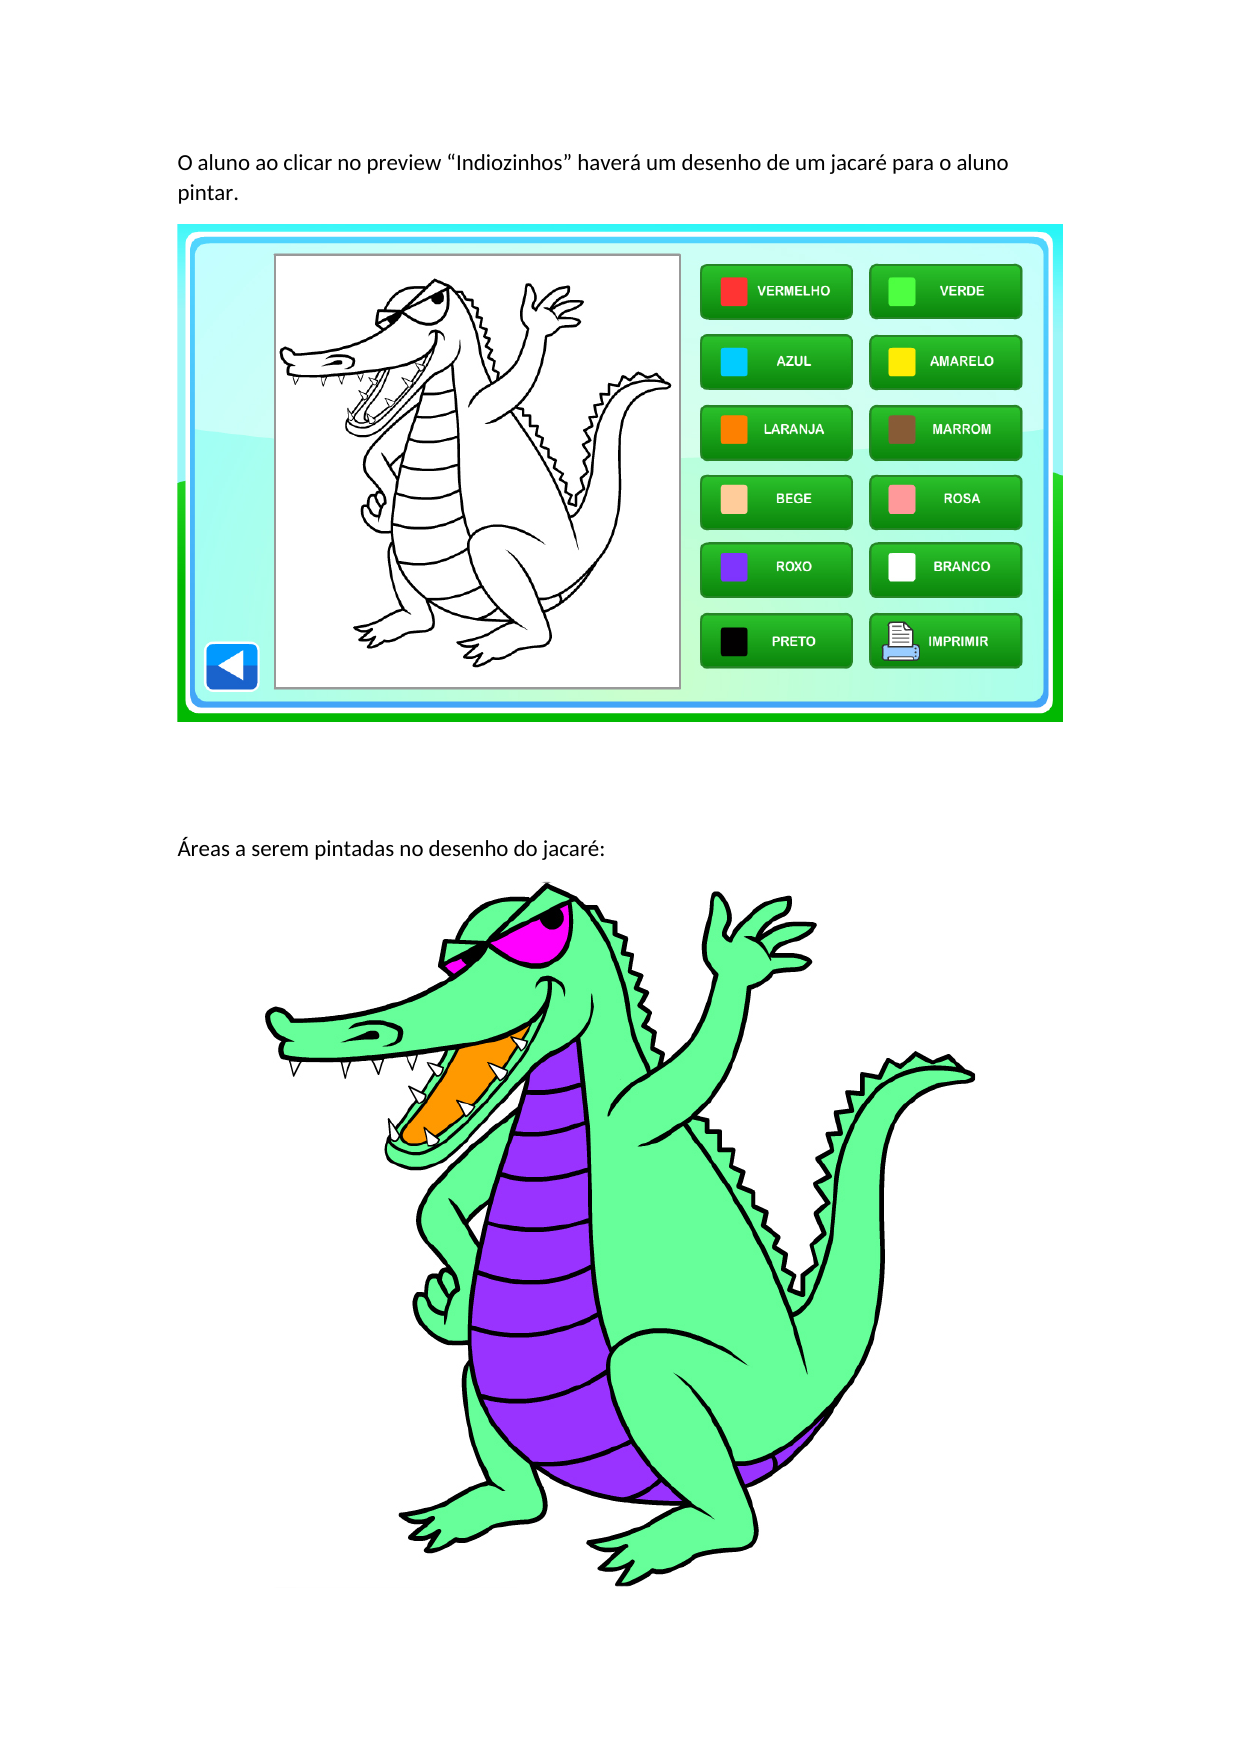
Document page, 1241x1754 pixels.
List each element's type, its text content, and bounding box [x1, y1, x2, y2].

picture [177, 224, 1063, 722]
text O aluno ao clicar no preview “Indiozinhos” haverá um desenho de um jacaré para o aluno pintar. [177, 148, 1063, 206]
text Áreas a serem pintadas no desenho do jacaré: [177, 834, 1063, 862]
picture [265, 881, 976, 1588]
